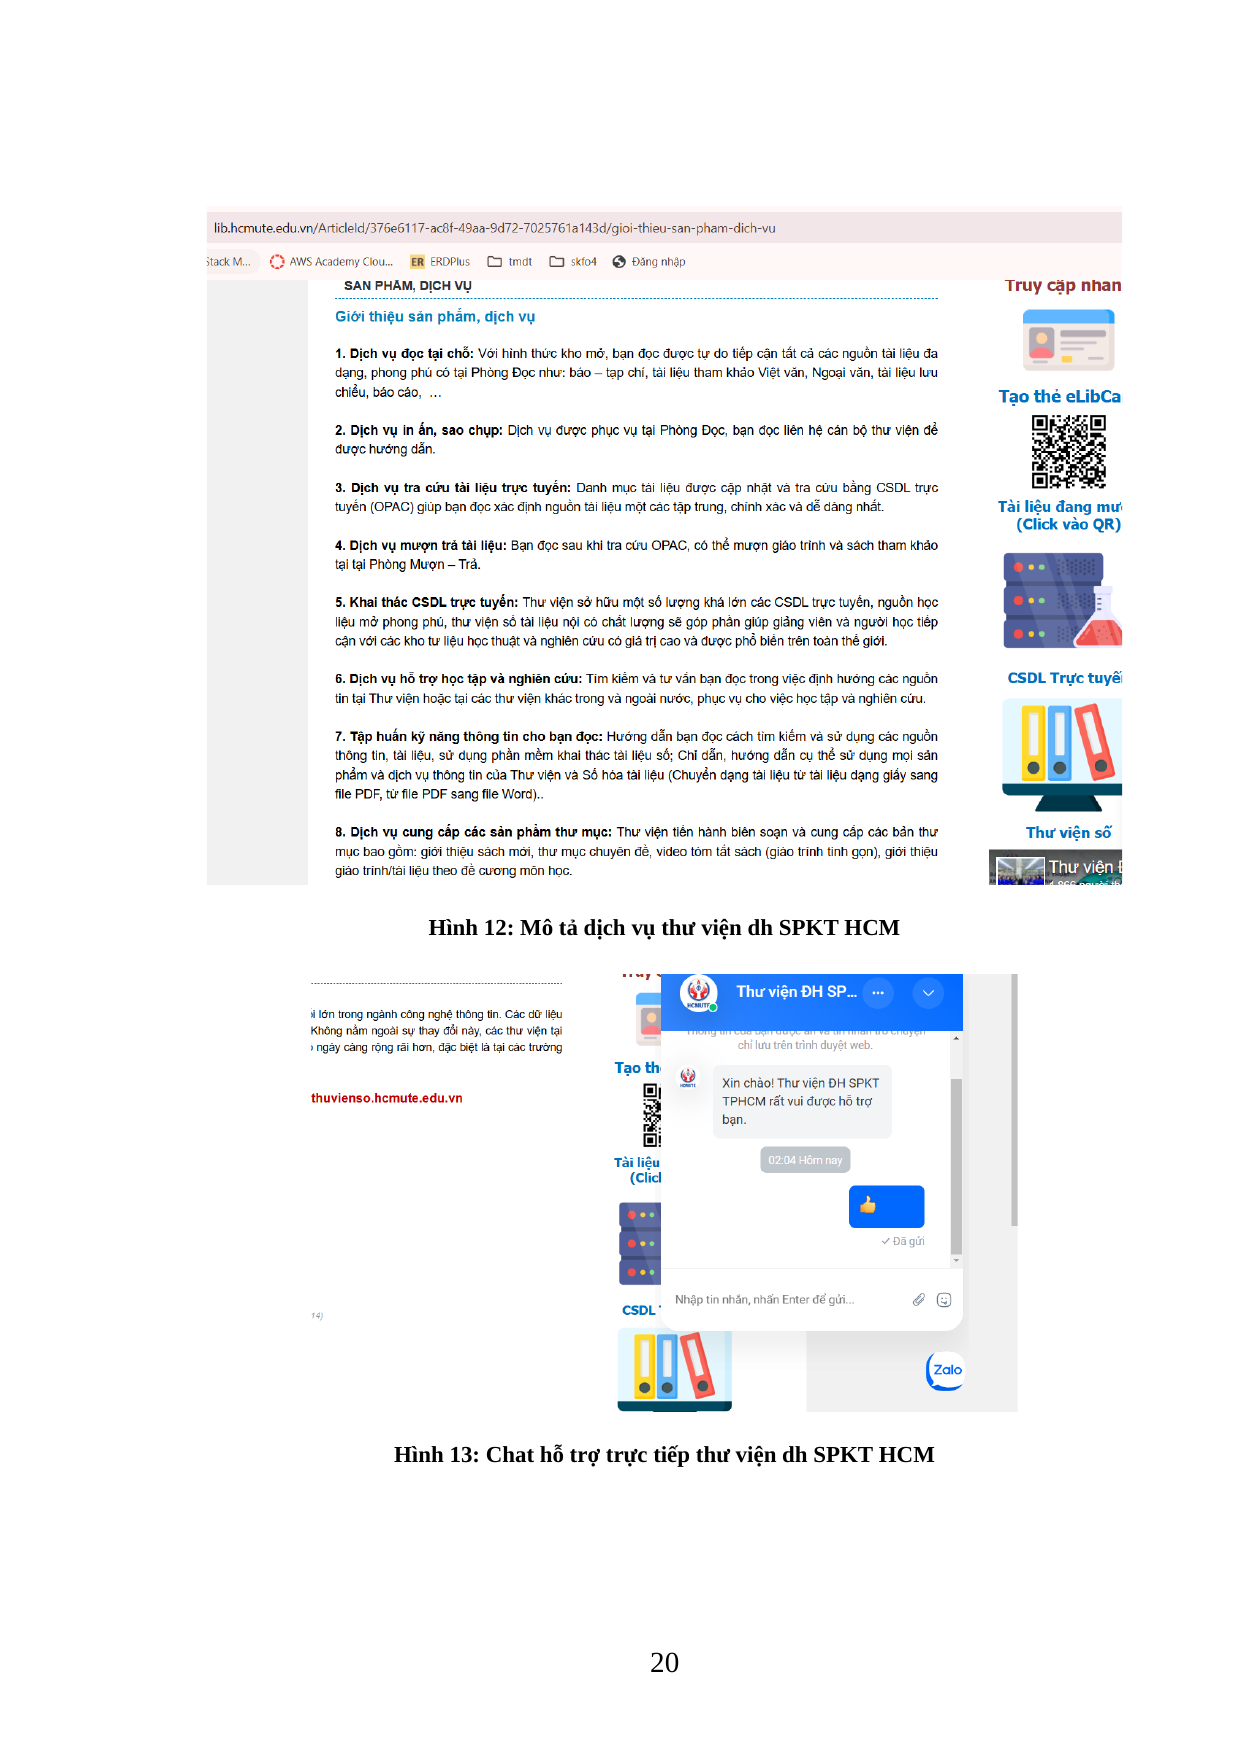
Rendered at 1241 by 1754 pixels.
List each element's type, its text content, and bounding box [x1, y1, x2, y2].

picture [206, 206, 1123, 885]
picture [311, 974, 1018, 1412]
text Hình 13: Chat hỗ trợ trực tiếp thư viện dh SPKT HCM [207, 1441, 1122, 1468]
text Hình 12: Mô tả dịch vụ thư viện dh SPKT HCM [207, 914, 1122, 941]
